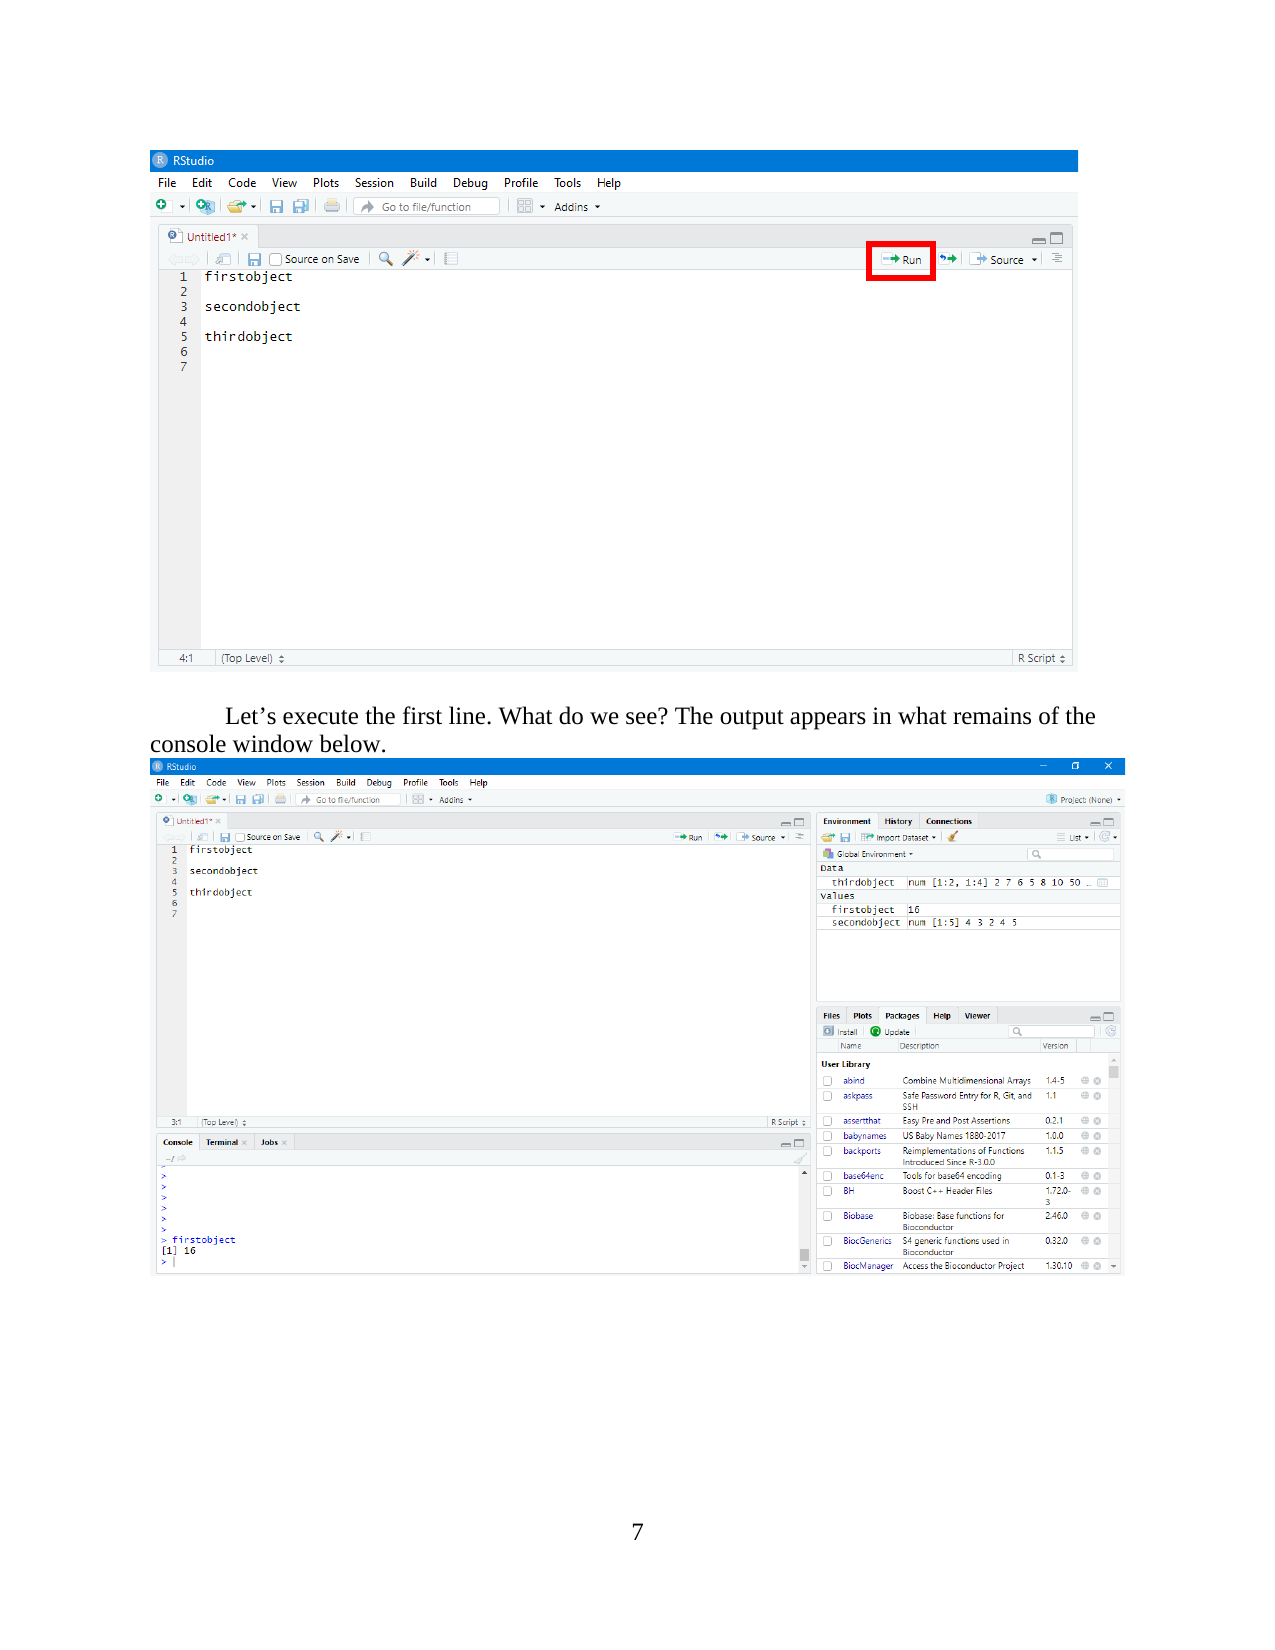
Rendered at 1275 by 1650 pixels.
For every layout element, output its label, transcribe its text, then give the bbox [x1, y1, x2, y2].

picture [150, 150, 1079, 672]
picture [150, 758, 1125, 1276]
text Let’s execute the first line. What do we see? The output appears in what remains of the console window below. [150, 701, 1125, 758]
